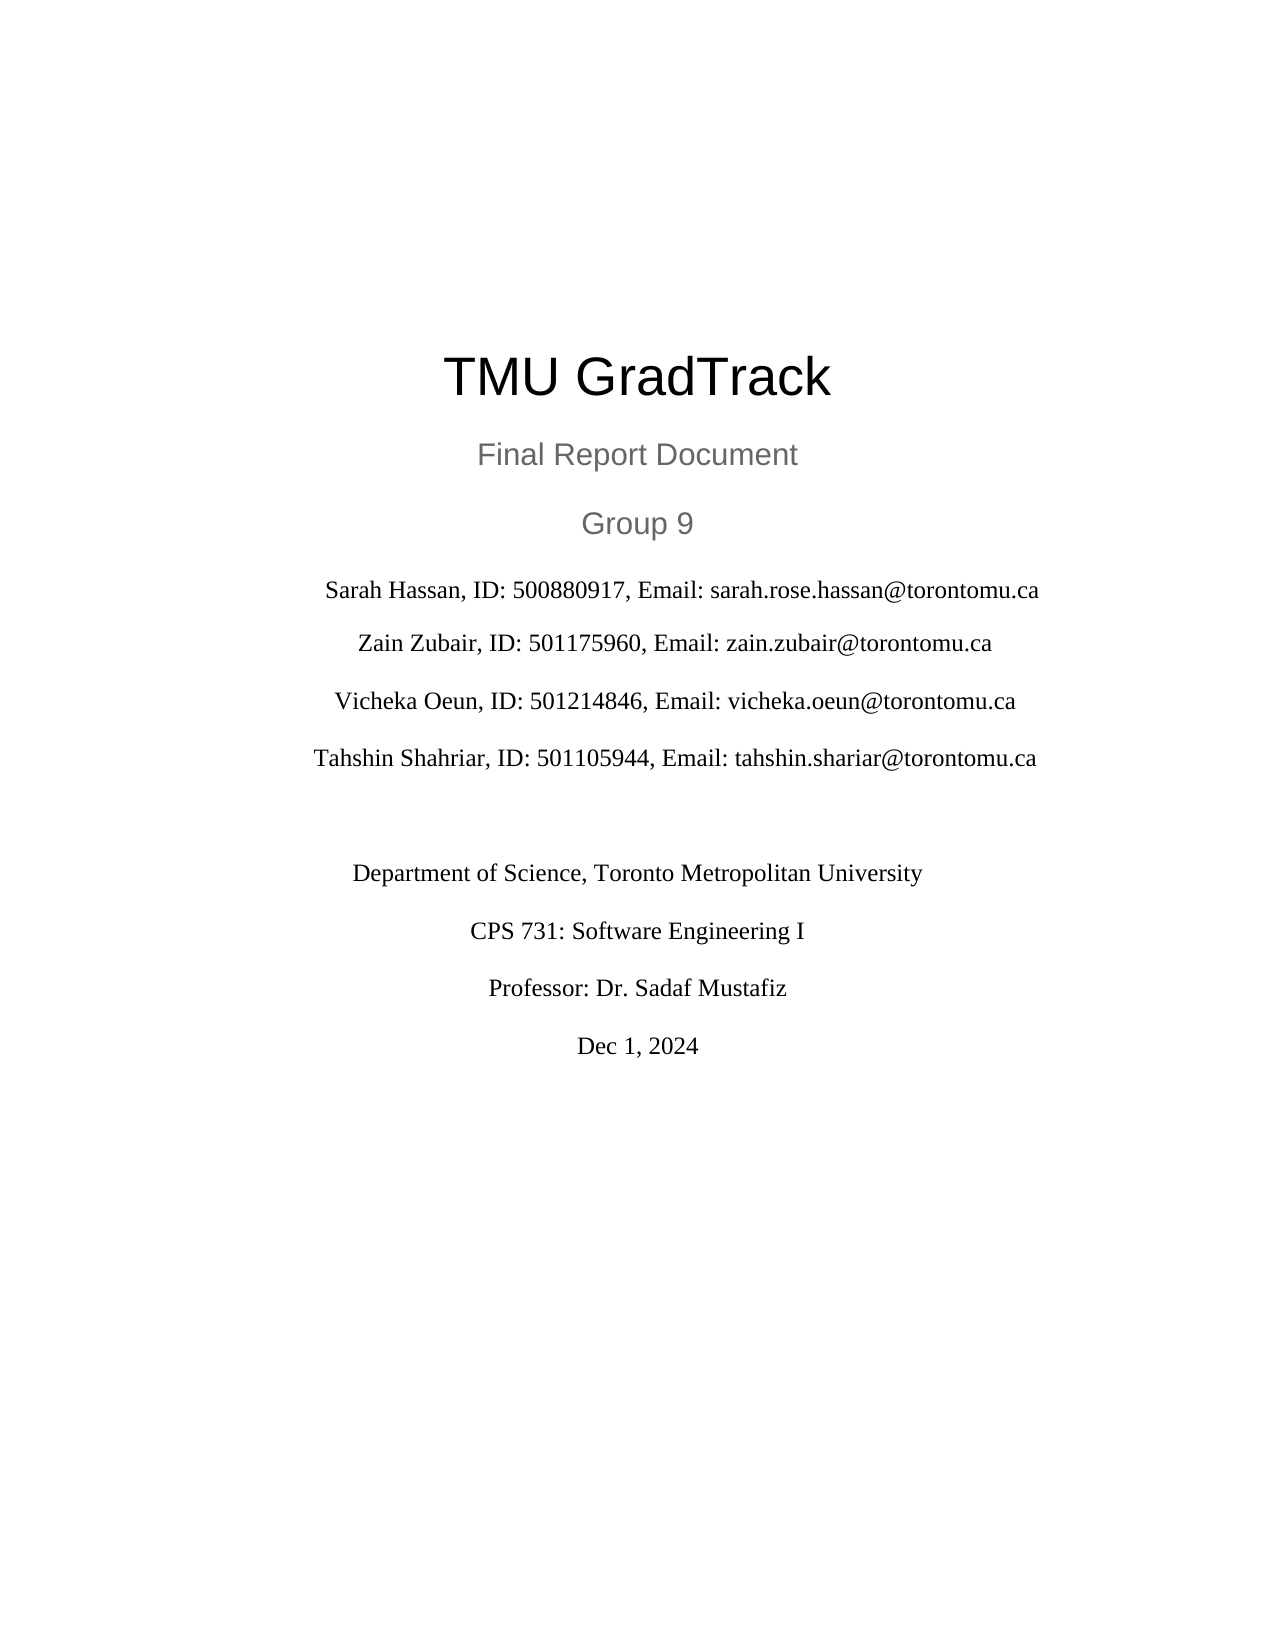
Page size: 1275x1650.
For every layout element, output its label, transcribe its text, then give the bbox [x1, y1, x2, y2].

text Zain Zubair, ID: 501175960, Email: zain.zubair@torontomu.ca [150, 628, 1125, 657]
subtitle Group 9 [150, 505, 1125, 541]
text CPS 731: Software Engineering I Professor: Dr. Sadaf Mustafiz [150, 916, 1125, 1002]
text Tahshin Shahriar, ID: 501105944, Email: tahshin.shariar@torontomu.ca [150, 743, 1125, 772]
subtitle Final Report Document [150, 436, 1125, 472]
text Dec 1, 2024 [150, 1031, 1125, 1060]
text Sarah Hassan, ID: 500880917, Email: sarah.rose.hassan@torontomu.ca [300, 575, 1125, 603]
title TMU GradTrack [150, 345, 1125, 407]
text Vicheka Oeun, ID: 501214846, Email: vicheka.oeun@torontomu.ca [150, 686, 1125, 715]
text Department of Science, Toronto Metropolitan University [150, 858, 1125, 887]
